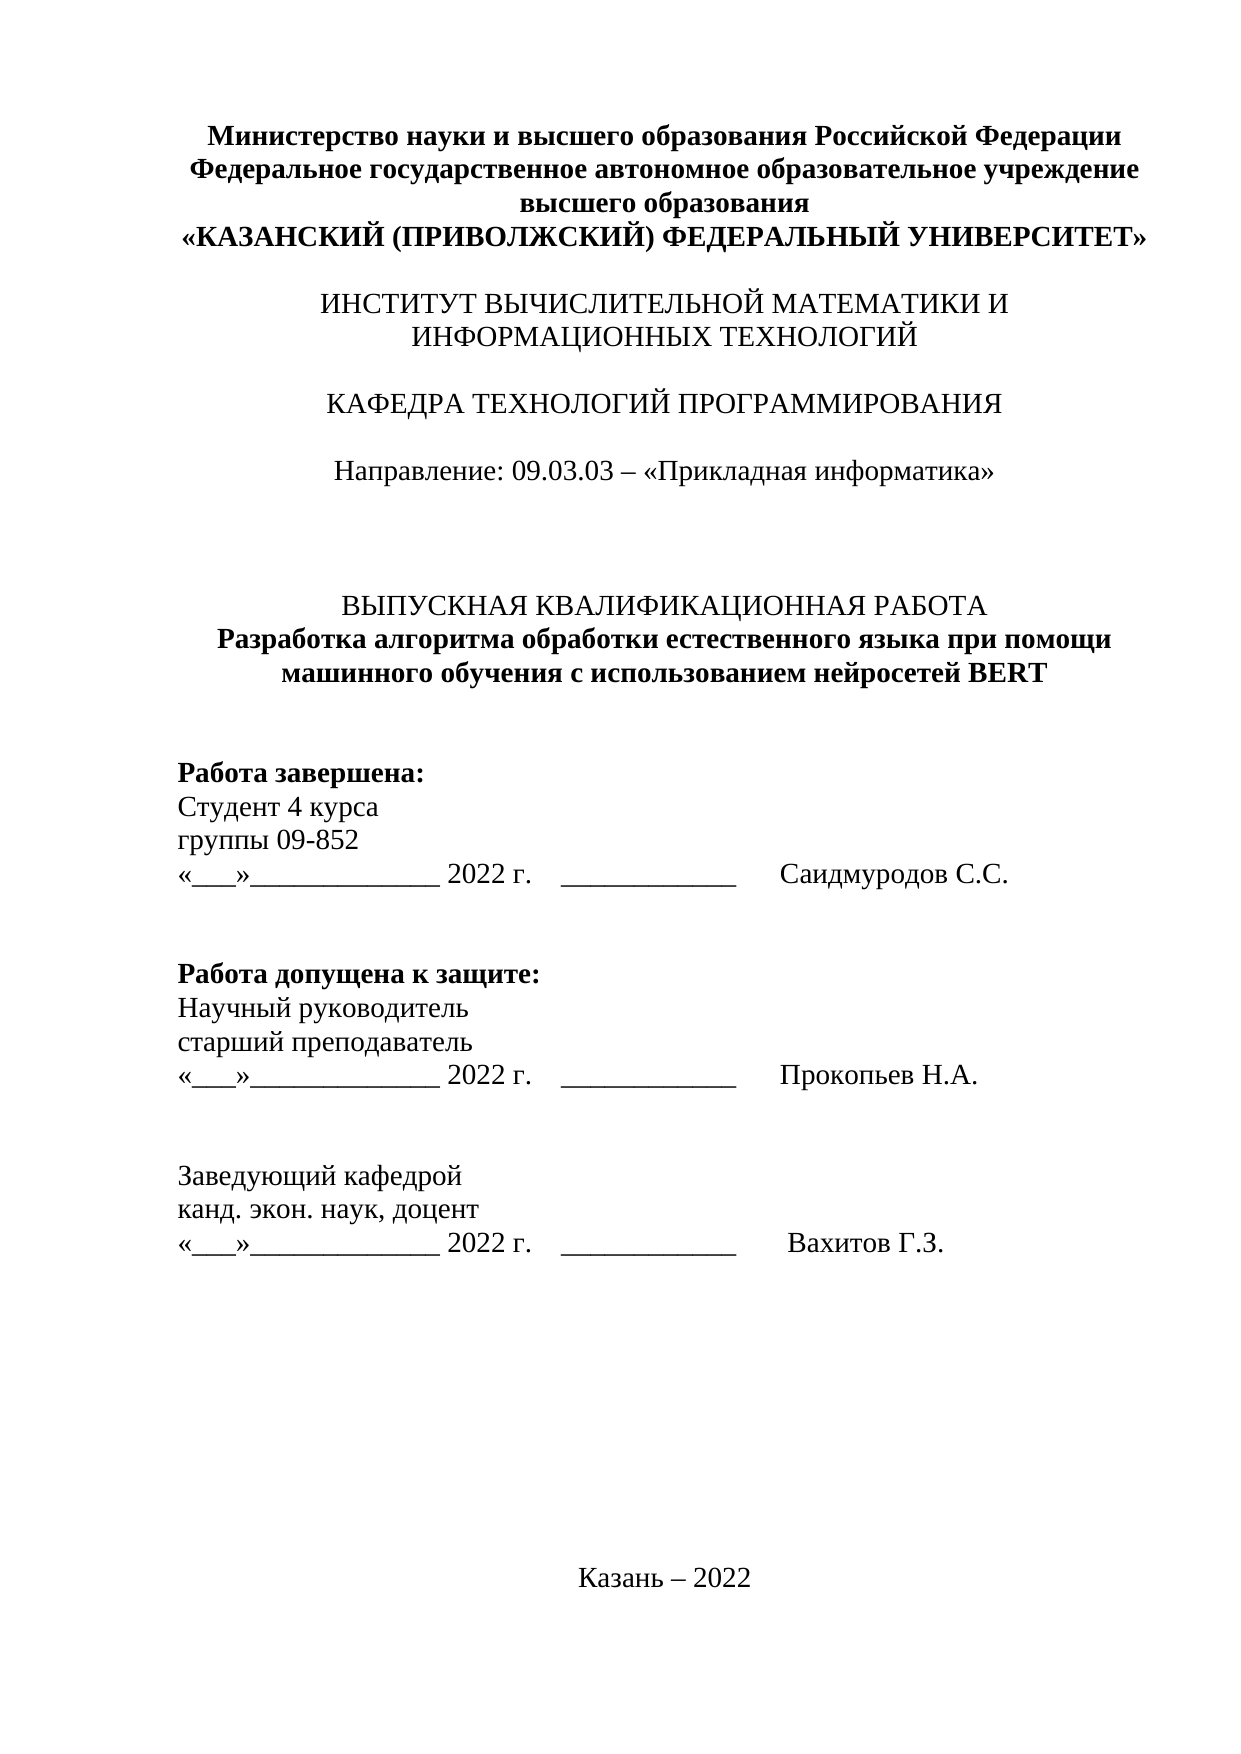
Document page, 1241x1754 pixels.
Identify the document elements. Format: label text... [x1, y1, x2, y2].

text Казань – 2022 [177, 1560, 1152, 1594]
text Разработка алгоритма обработки естественного языка при помощи машинного обучения с использованием нейросетей BERT [177, 621, 1152, 688]
text старший преподаватель [177, 1024, 1152, 1057]
text Заведующий кафедрой [177, 1158, 1152, 1191]
text Работа допущена к защите: [177, 957, 1152, 990]
text «___»_____________ 2022 г. ____________ Саидмуродов С.С. [177, 856, 1152, 889]
text канд. экон. наук, доцент [177, 1191, 1152, 1225]
text Направление: 09.03.03 – «Прикладная информатика» [177, 453, 1152, 487]
text Работа завершена: [177, 755, 1152, 789]
text ИНФОРМАЦИОННЫХ ТЕХНОЛОГИЙ [177, 319, 1152, 353]
text КАФЕДРА ТЕХНОЛОГИЙ ПРОГРАММИРОВАНИЯ [177, 386, 1152, 420]
text «___»_____________ 2022 г. ____________ Прокопьев Н.А. [177, 1057, 1152, 1091]
text ИНСТИТУТ ВЫЧИСЛИТЕЛЬНОЙ МАТЕМАТИКИ И [177, 286, 1152, 319]
text группы 09-852 [177, 822, 1152, 856]
text ВЫПУСКНАЯ КВАЛИФИКАЦИОННАЯ РАБОТА [177, 588, 1152, 621]
text «___»_____________ 2022 г. ____________ Вахитов Г.З. [177, 1225, 1152, 1258]
text «КАЗАНСКИЙ (ПРИВОЛЖСКИЙ) ФЕДЕРАЛЬНЫЙ УНИВЕРСИТЕТ» [177, 219, 1152, 252]
text Федеральное государственное автономное образовательное учреждение высшего образования [177, 152, 1152, 219]
text Министерство науки и высшего образования Российской Федерации [177, 118, 1152, 152]
text Научный руководитель [177, 990, 1152, 1024]
text Студент 4 курса [177, 789, 1152, 822]
